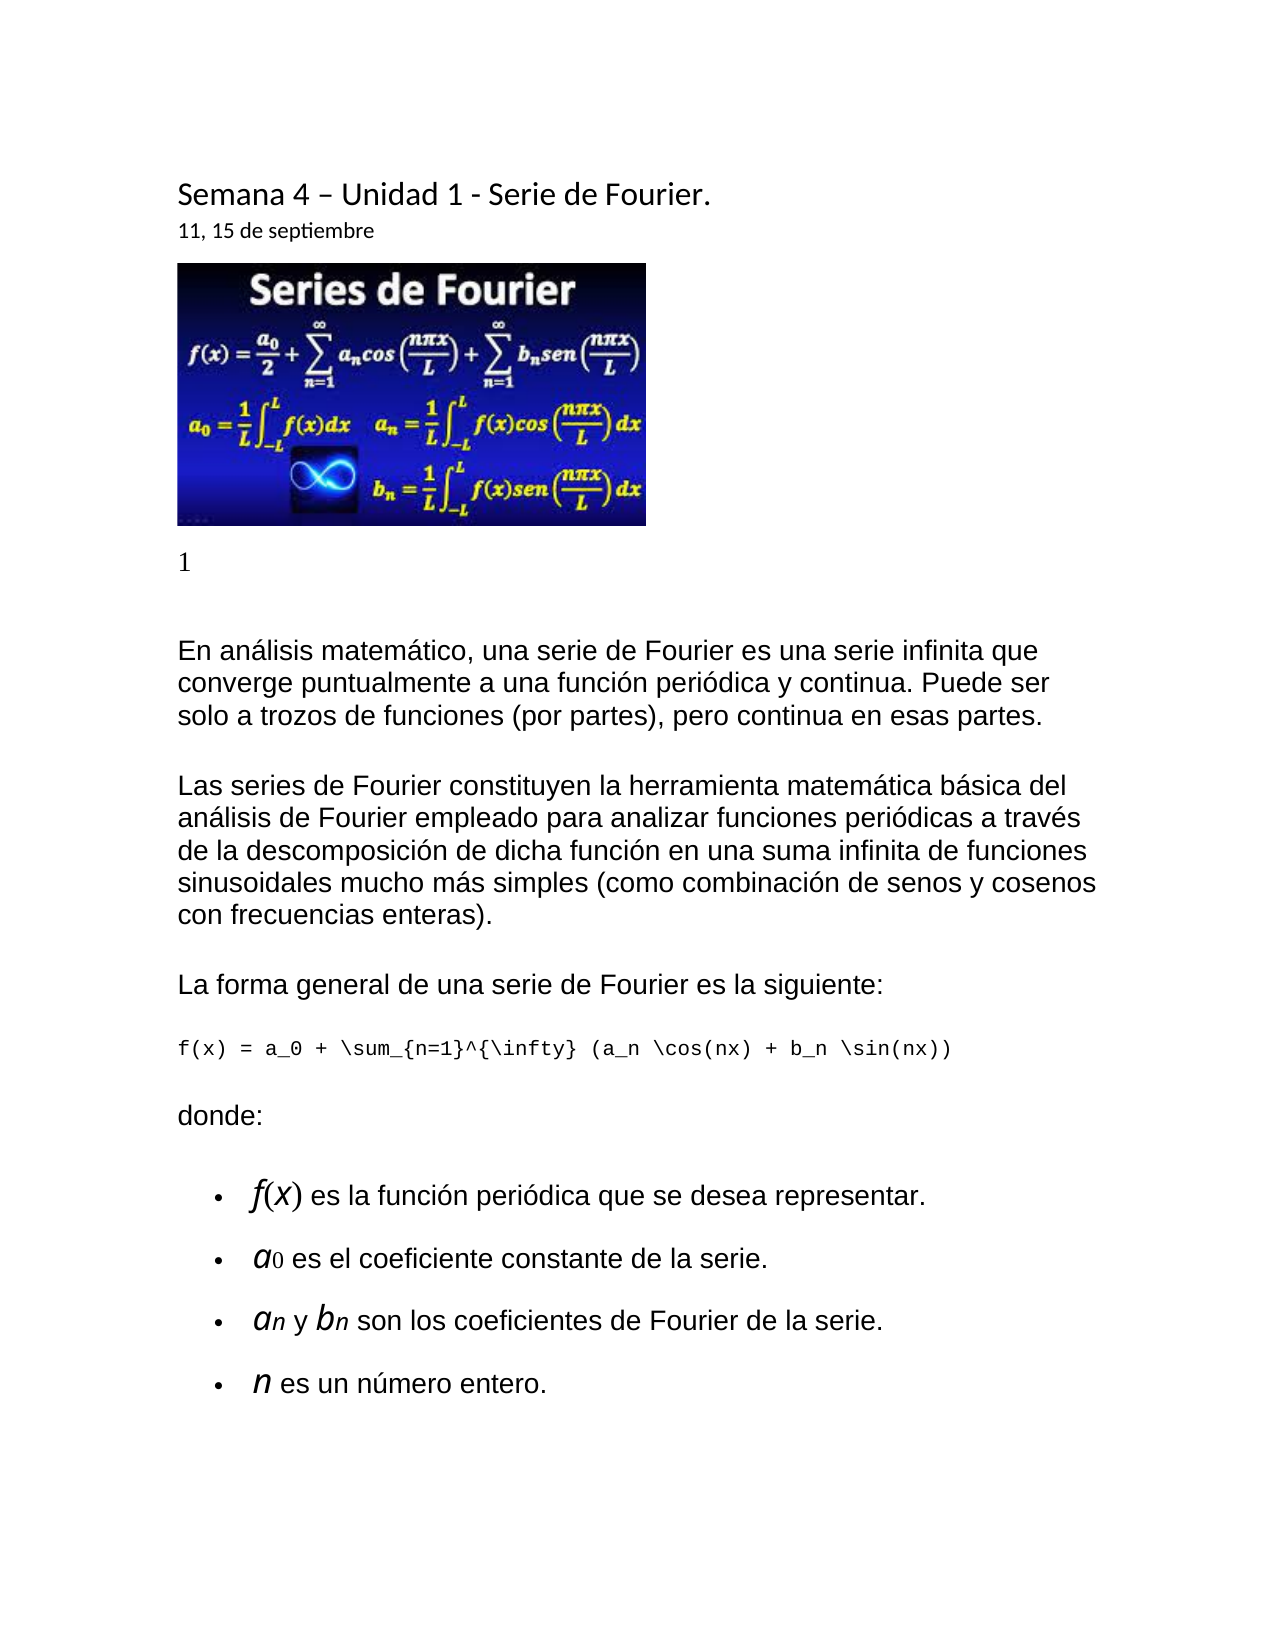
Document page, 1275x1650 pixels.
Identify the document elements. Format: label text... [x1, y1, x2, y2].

list n es un número entero. [215, 1357, 1098, 1403]
text donde: [177, 1099, 1098, 1132]
text f(x) = a_0 + \sum_{n=1}^{\infty} (a_n \cos(nx) + b_n \sin(nx)) [177, 1038, 1098, 1062]
text La forma general de una serie de Fourier es la siguiente: [177, 968, 1098, 1001]
picture [177, 263, 646, 526]
text 11, 15 de septiembre [177, 217, 1098, 244]
list an​ y bn​ son los coeficientes de Fourier de la serie. [215, 1294, 1098, 1341]
text En análisis matemático, una serie de Fourier es una serie infinita que converge puntualmente a una función periódica y continua. Puede ser solo a trozos de funciones (por partes), pero continua en esas partes. [177, 634, 1098, 731]
text Semana 4 – Unidad 1 - Serie de Fourier. [177, 173, 1098, 213]
list a0​ es el coeficiente constante de la serie. [215, 1232, 1098, 1278]
list f(x) es la función periódica que se desea representar. [215, 1169, 1098, 1216]
text Las series de Fourier constituyen la herramienta matemática básica del análisis de Fourier empleado para analizar funciones periódicas a través de la descomposición de dicha función en una suma infinita de funciones sinusoidales mucho más simples (como combinación de senos y cosenos con frecuencias enteras). [177, 769, 1098, 931]
text 1 [177, 545, 1098, 577]
